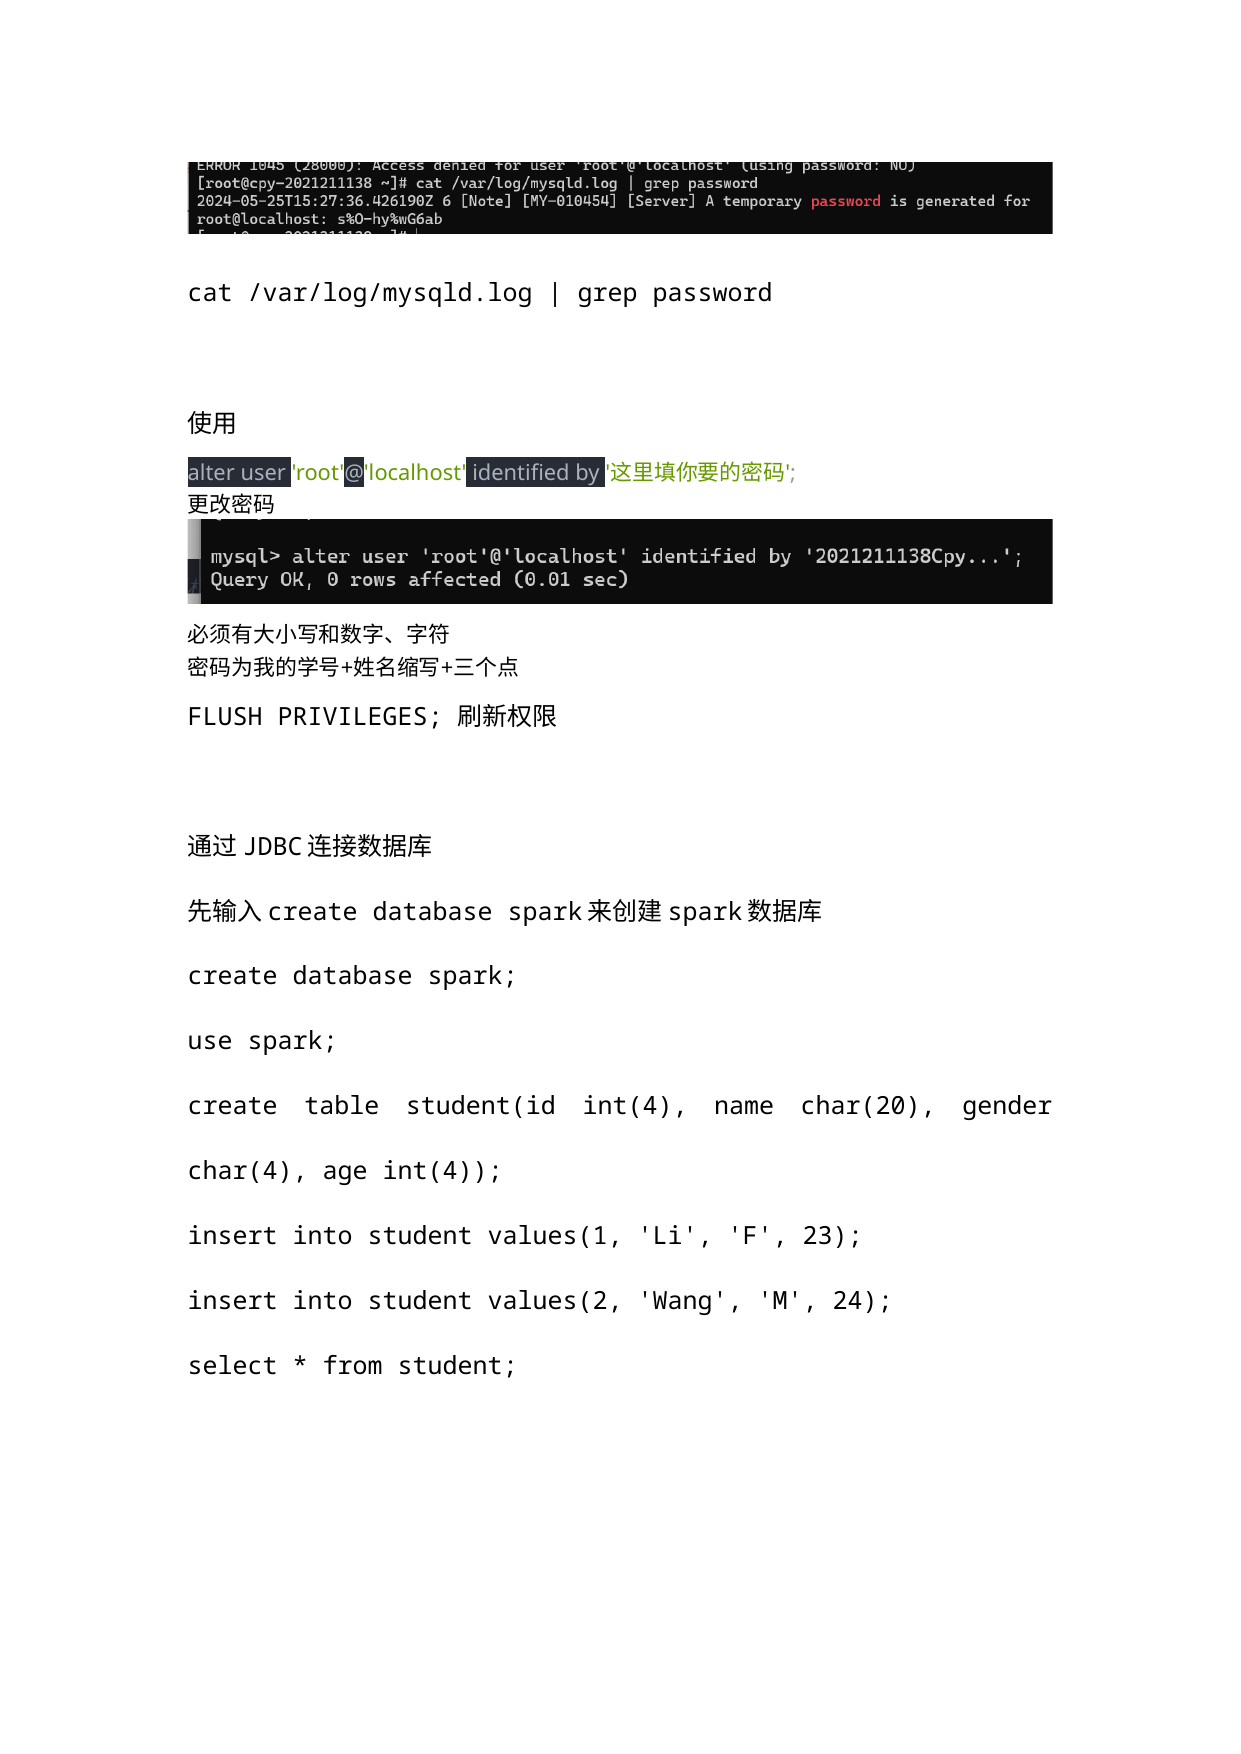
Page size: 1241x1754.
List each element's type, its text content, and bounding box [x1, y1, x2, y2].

text cat /var/log/mysqld.log | grep password [187, 259, 1053, 324]
text 必须有大小写和数字、字符 [187, 617, 1053, 649]
text 密码为我的学号+姓名缩写+三个点 [187, 649, 1053, 682]
picture [187, 162, 1053, 234]
text 更改密码 [187, 487, 1053, 519]
text FLUSH PRIVILEGES; 刷新权限 [187, 682, 1053, 747]
text alter user 'root'@'localhost' identified by '这里填你要的密码'; [187, 454, 1053, 487]
text 通过JDBC连接数据库 [187, 812, 1053, 877]
text 使用 [187, 389, 1053, 454]
text create database spark; [187, 942, 1053, 1007]
text use spark; [187, 1007, 1053, 1072]
text insert into student values(2, 'Wang', 'M', 24); [187, 1267, 1053, 1332]
text insert into student values(1, 'Li', 'F', 23); [187, 1202, 1053, 1267]
text select * from student; [187, 1332, 1053, 1397]
picture [187, 519, 1053, 604]
text create table student(id int(4), name char(20), gender char(4), age int(4)); [187, 1072, 1053, 1202]
text 先输入create database spark来创建spark数据库 [187, 877, 1053, 942]
